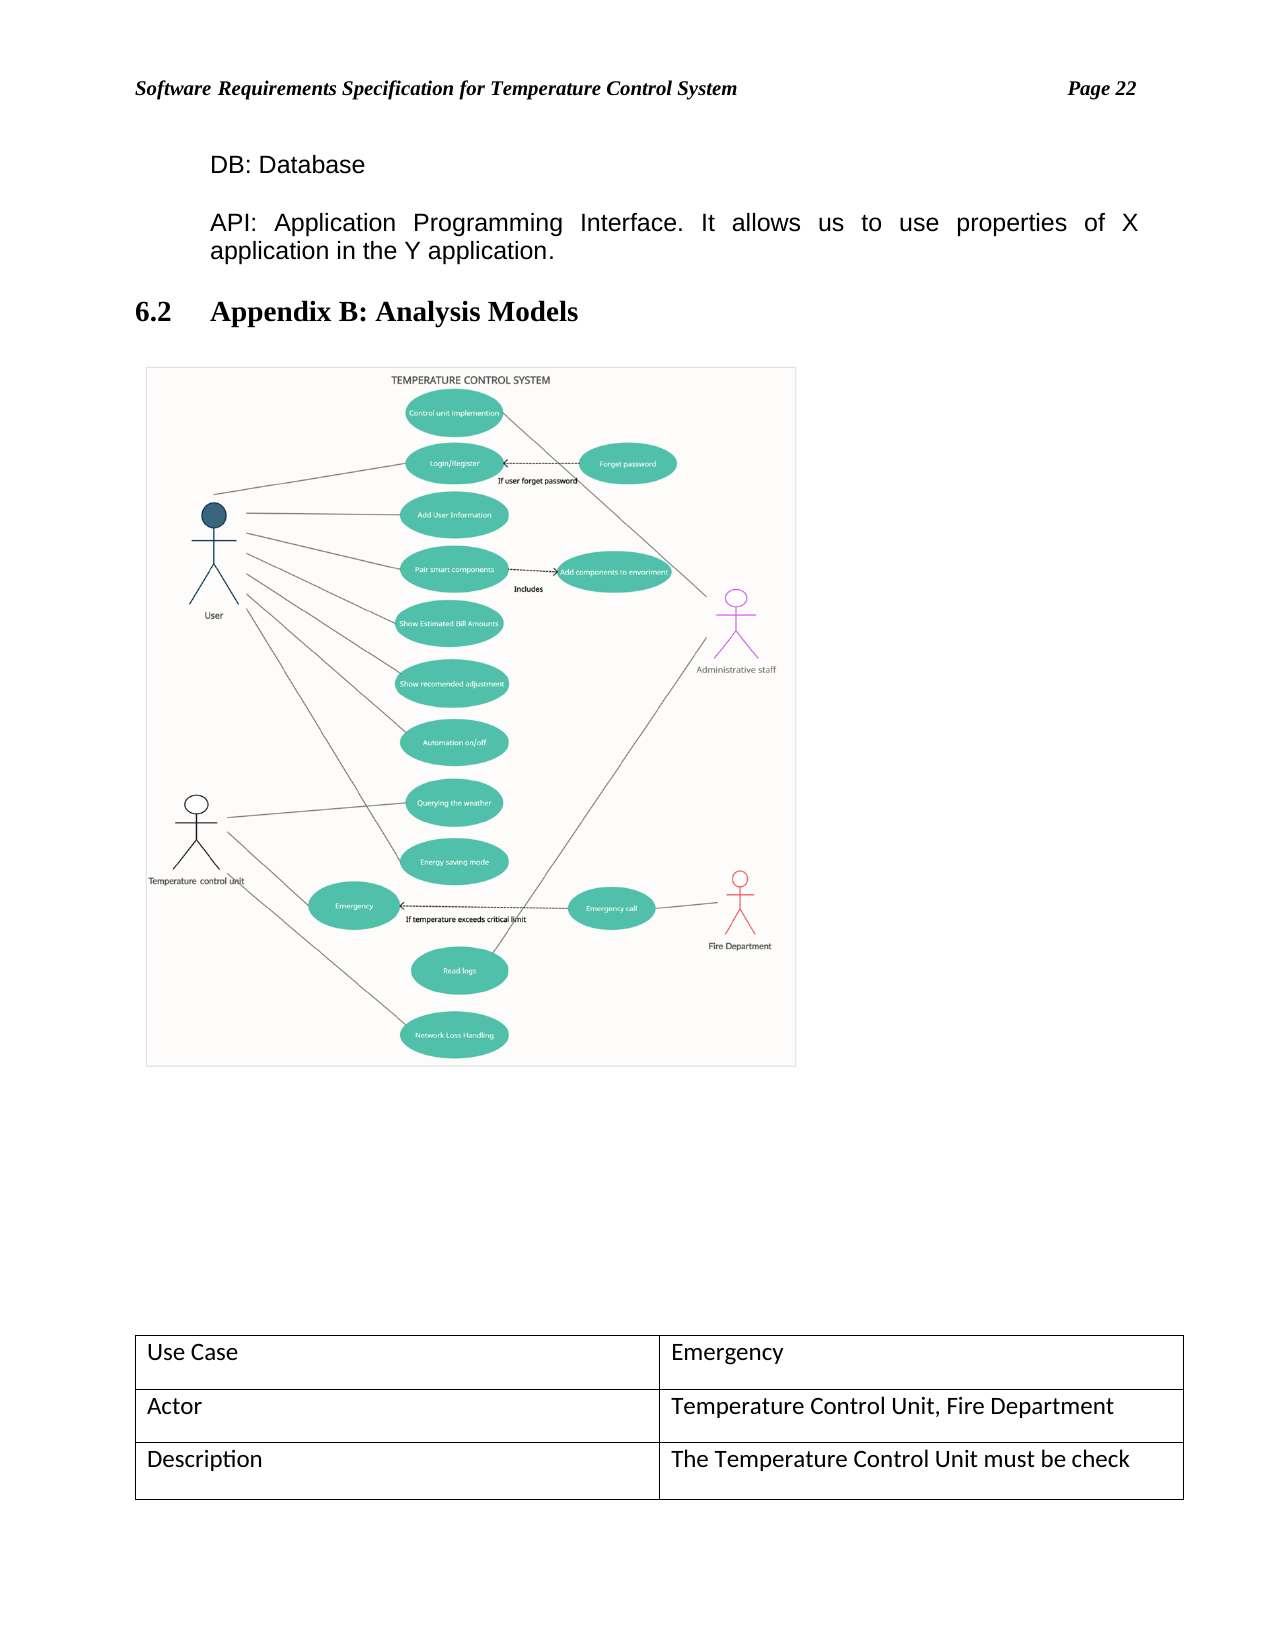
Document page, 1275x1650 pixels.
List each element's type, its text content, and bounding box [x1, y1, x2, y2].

table_cell Description [136, 1443, 659, 1499]
picture [135, 356, 807, 1077]
table_cell Actor [136, 1390, 659, 1442]
table_cell Temperature Control Unit, Fire Department [660, 1390, 1183, 1442]
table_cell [660, 1443, 1183, 1499]
table_header Emergency [660, 1336, 1183, 1389]
text DB: Database [210, 150, 1140, 179]
subtitle Appendix B: Analysis Models [135, 294, 1140, 328]
text API: Application Programming Interface. It allows us to use properties of X application in the Y application. [210, 207, 1140, 265]
table_header Use Case [136, 1336, 659, 1389]
